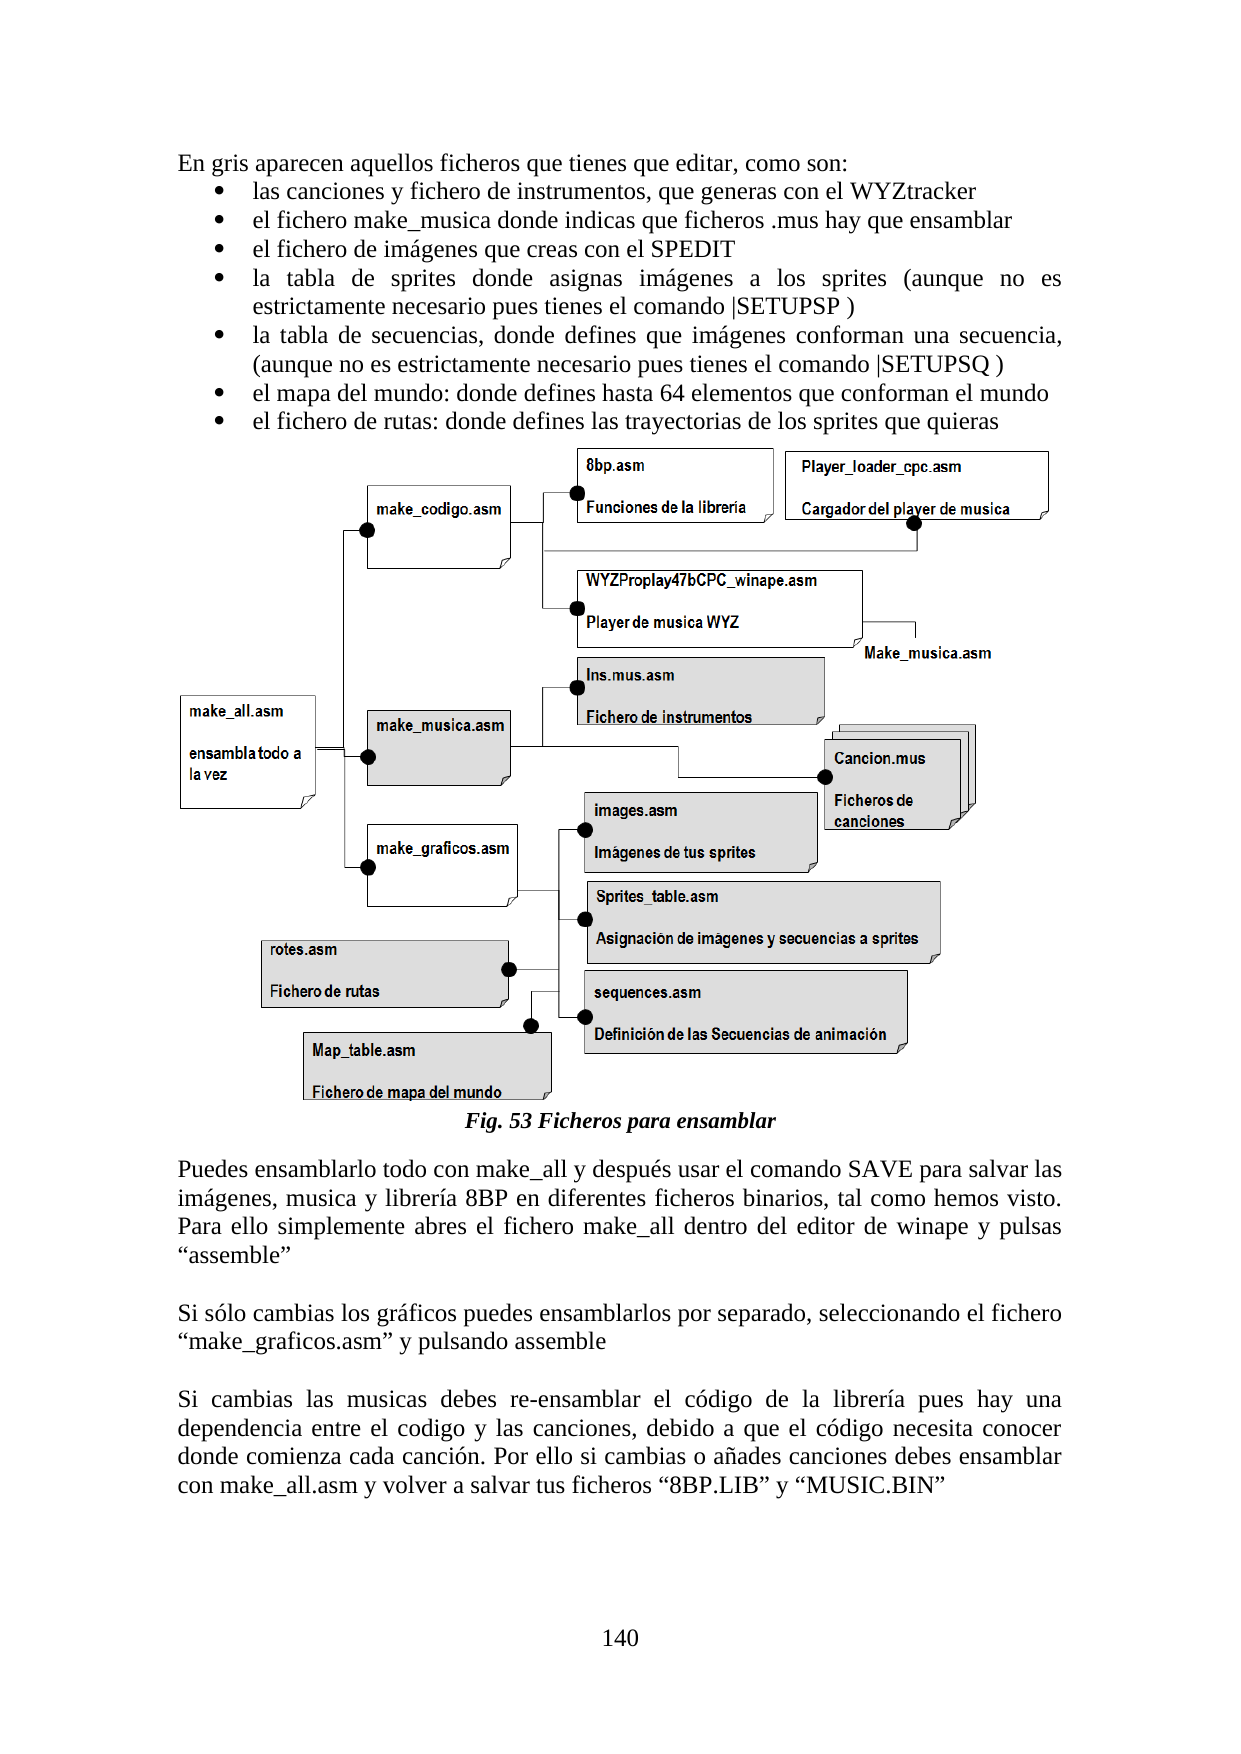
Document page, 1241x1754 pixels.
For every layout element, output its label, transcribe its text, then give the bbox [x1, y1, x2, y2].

picture [177, 435, 1063, 1107]
text Puedes ensamblarlo todo con make_all y después usar el comando SAVE para salvar las imágenes, musica y librería 8BP en diferentes ficheros binarios, tal como hemos visto. Para ello simplemente abres el fichero make_all dentro del editor de winape y pulsas “assemble” [177, 1154, 1063, 1269]
list el fichero de rutas: donde defines las trayectorias de los sprites que quieras [215, 406, 1063, 435]
list el mapa del mundo: donde defines hasta 64 elementos que conforman el mundo [215, 378, 1063, 406]
list la tabla de secuencias, donde defines que imágenes conforman una secuencia, (aunque no es estrictamente necesario pues tienes el comando |SETUPSQ ) [215, 320, 1063, 378]
list el fichero de imágenes que creas con el SPEDIT [215, 234, 1063, 263]
text En gris aparecen aquellos ficheros que tienes que editar, como son: [177, 148, 1063, 176]
text Si cambias las musicas debes re-ensamblar el código de la librería pues hay una dependencia entre el codigo y las canciones, debido a que el código necesita conocer donde comienza cada canción. Por ello si cambias o añades canciones debes ensamblar con make_all.asm y volver a salvar tus ficheros “8BP.LIB” y “MUSIC.BIN” [177, 1384, 1063, 1499]
list las canciones y fichero de instrumentos, que generas con el WYZtracker [215, 176, 1063, 205]
list el fichero make_musica donde indicas que ficheros .mus hay que ensamblar [215, 205, 1063, 234]
text Si sólo cambias los gráficos puedes ensamblarlos por separado, seleccionando el fichero “make_graficos.asm” y pulsando assemble [177, 1298, 1063, 1355]
list la tabla de sprites donde asignas imágenes a los sprites (aunque no es estrictamente necesario pues tienes el comando |SETUPSP ) [215, 263, 1063, 320]
